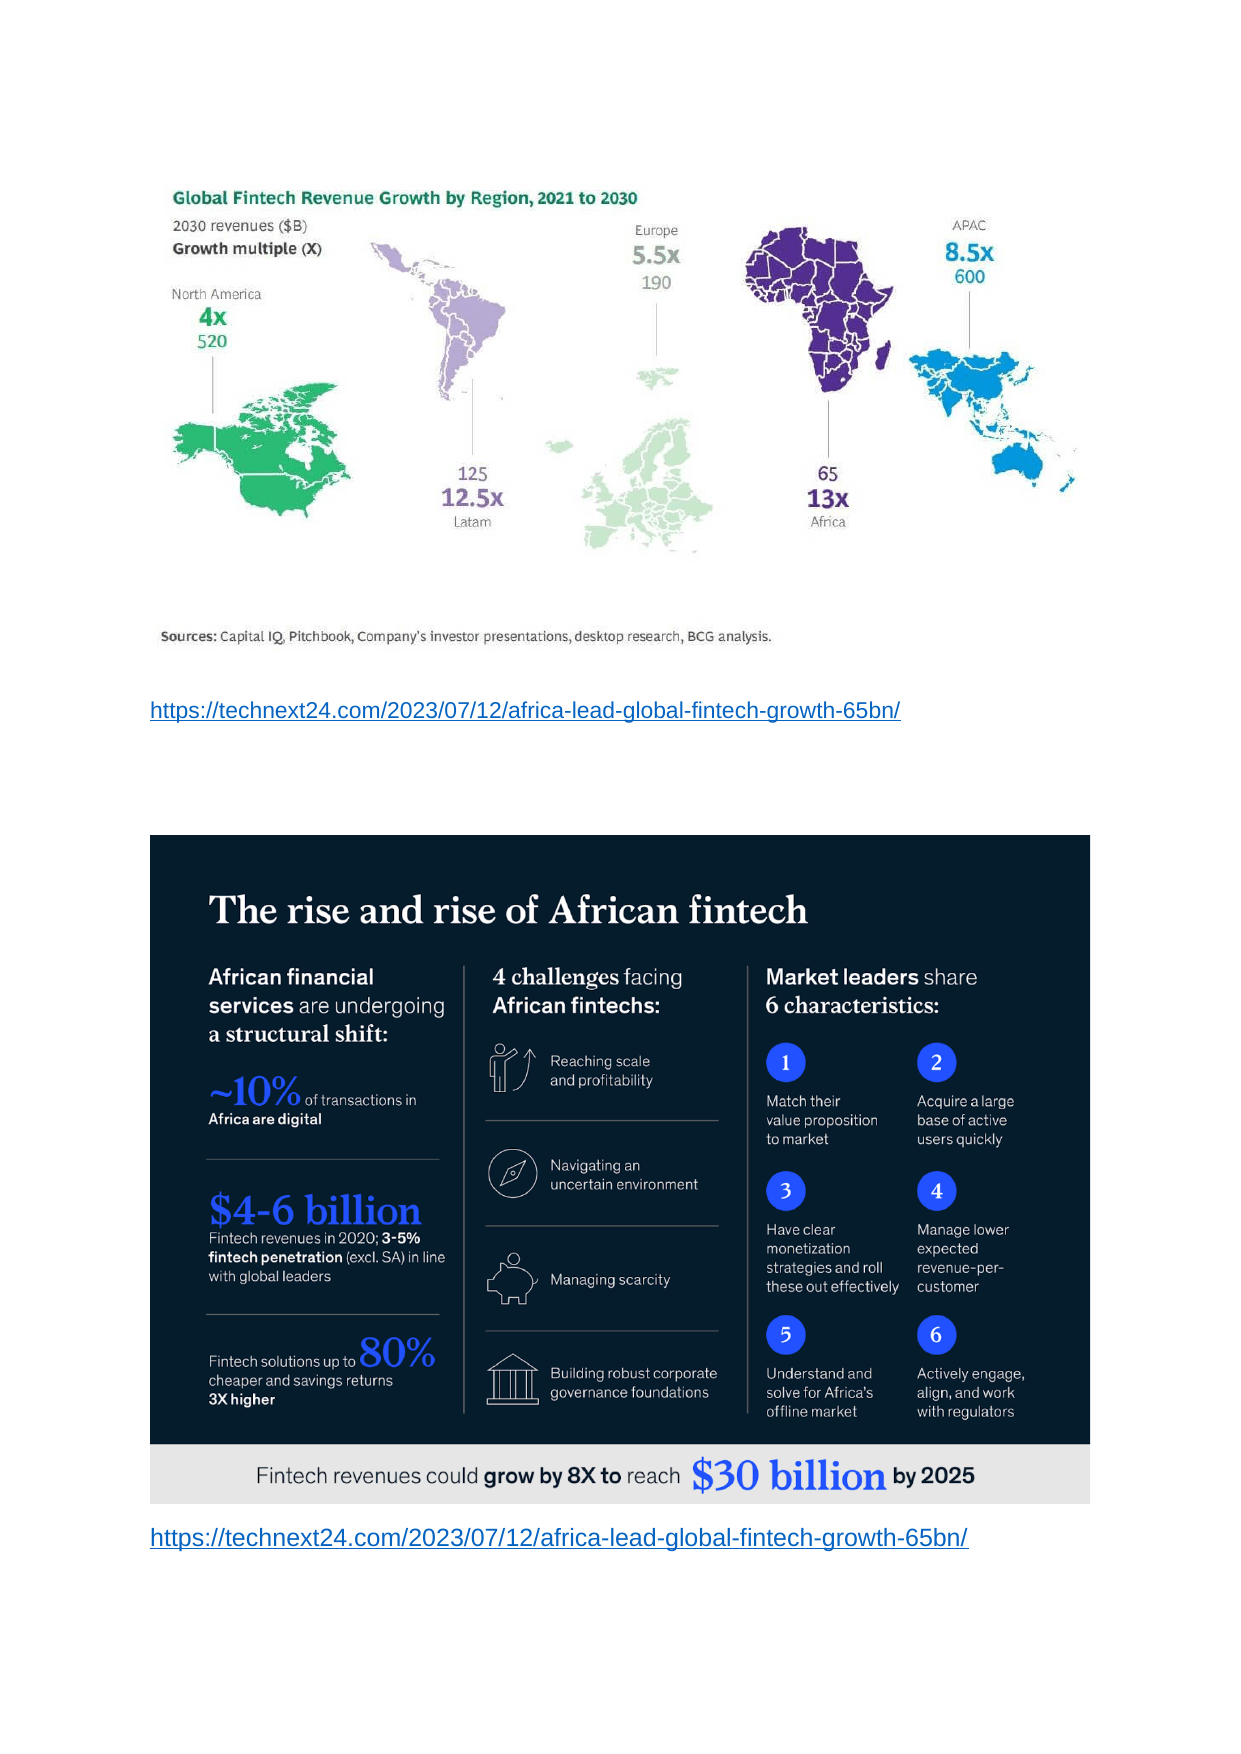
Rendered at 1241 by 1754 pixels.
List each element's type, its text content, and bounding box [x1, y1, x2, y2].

picture [150, 150, 1091, 679]
text https://technext24.com/2023/07/12/africa-lead-global-fintech-growth-65bn/ [150, 1523, 1090, 1551]
picture [150, 835, 1091, 1504]
text https://technext24.com/2023/07/12/africa-lead-global-fintech-growth-65bn/ [150, 697, 1090, 724]
